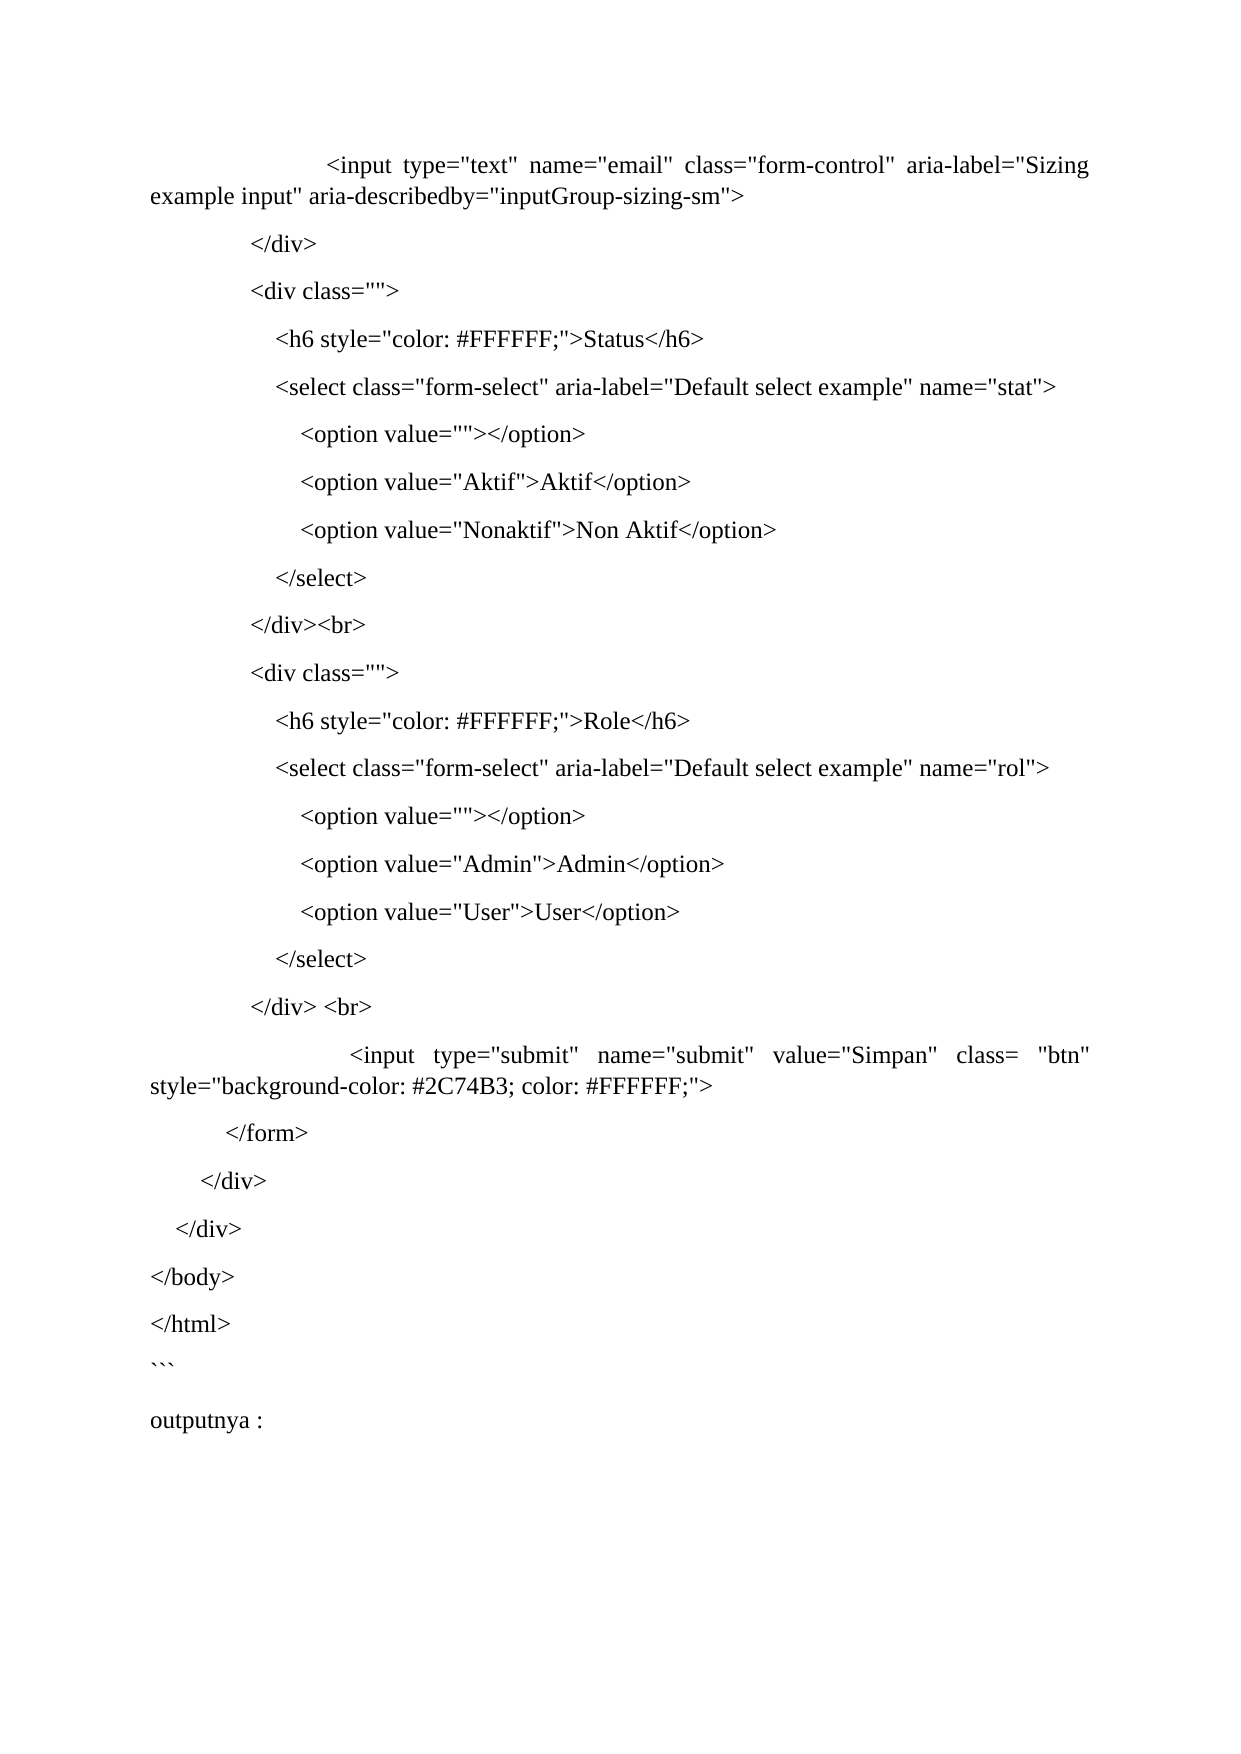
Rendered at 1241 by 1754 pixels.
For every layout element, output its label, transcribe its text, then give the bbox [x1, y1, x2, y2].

text </div> [150, 1214, 1090, 1243]
text <div class=""> [150, 658, 1090, 687]
text </form> [150, 1118, 1090, 1147]
text <option value="Nonaktif">Non Aktif</option> [150, 515, 1090, 544]
text <option value="Aktif">Aktif</option> [150, 467, 1090, 496]
text ``` [150, 1357, 1090, 1386]
text <h6 style="color: #FFFFFF;">Status</h6> [150, 324, 1090, 353]
text <option value=""></option> [150, 801, 1090, 830]
text </select> [150, 944, 1090, 973]
text </div><br> [150, 610, 1090, 639]
text </div> [150, 229, 1090, 257]
text <h6 style="color: #FFFFFF;">Role</h6> [150, 706, 1090, 734]
text <input type="text" name="email" class="form-control" aria-label="Sizing example input" aria-describedby="inputGroup-sizing-sm"> [150, 150, 1090, 210]
text <select class="form-select" aria-label="Default select example" name="rol"> [150, 753, 1090, 782]
text </div> [150, 1166, 1090, 1195]
text </body> [150, 1262, 1090, 1290]
text <option value="Admin">Admin</option> [150, 849, 1090, 878]
text <option value="User">User</option> [150, 897, 1090, 925]
text </div> <br> [150, 992, 1090, 1021]
text outputnya : [150, 1405, 1090, 1433]
text <option value=""></option> [150, 419, 1090, 448]
text </html> [150, 1309, 1090, 1338]
text <div class=""> [150, 276, 1090, 305]
text <input type="submit" name="submit" value="Simpan" class= "btn" style="background-color: #2C74B3; color: #FFFFFF;"> [150, 1040, 1090, 1099]
text </select> [150, 563, 1090, 591]
text <select class="form-select" aria-label="Default select example" name="stat"> [150, 372, 1090, 401]
